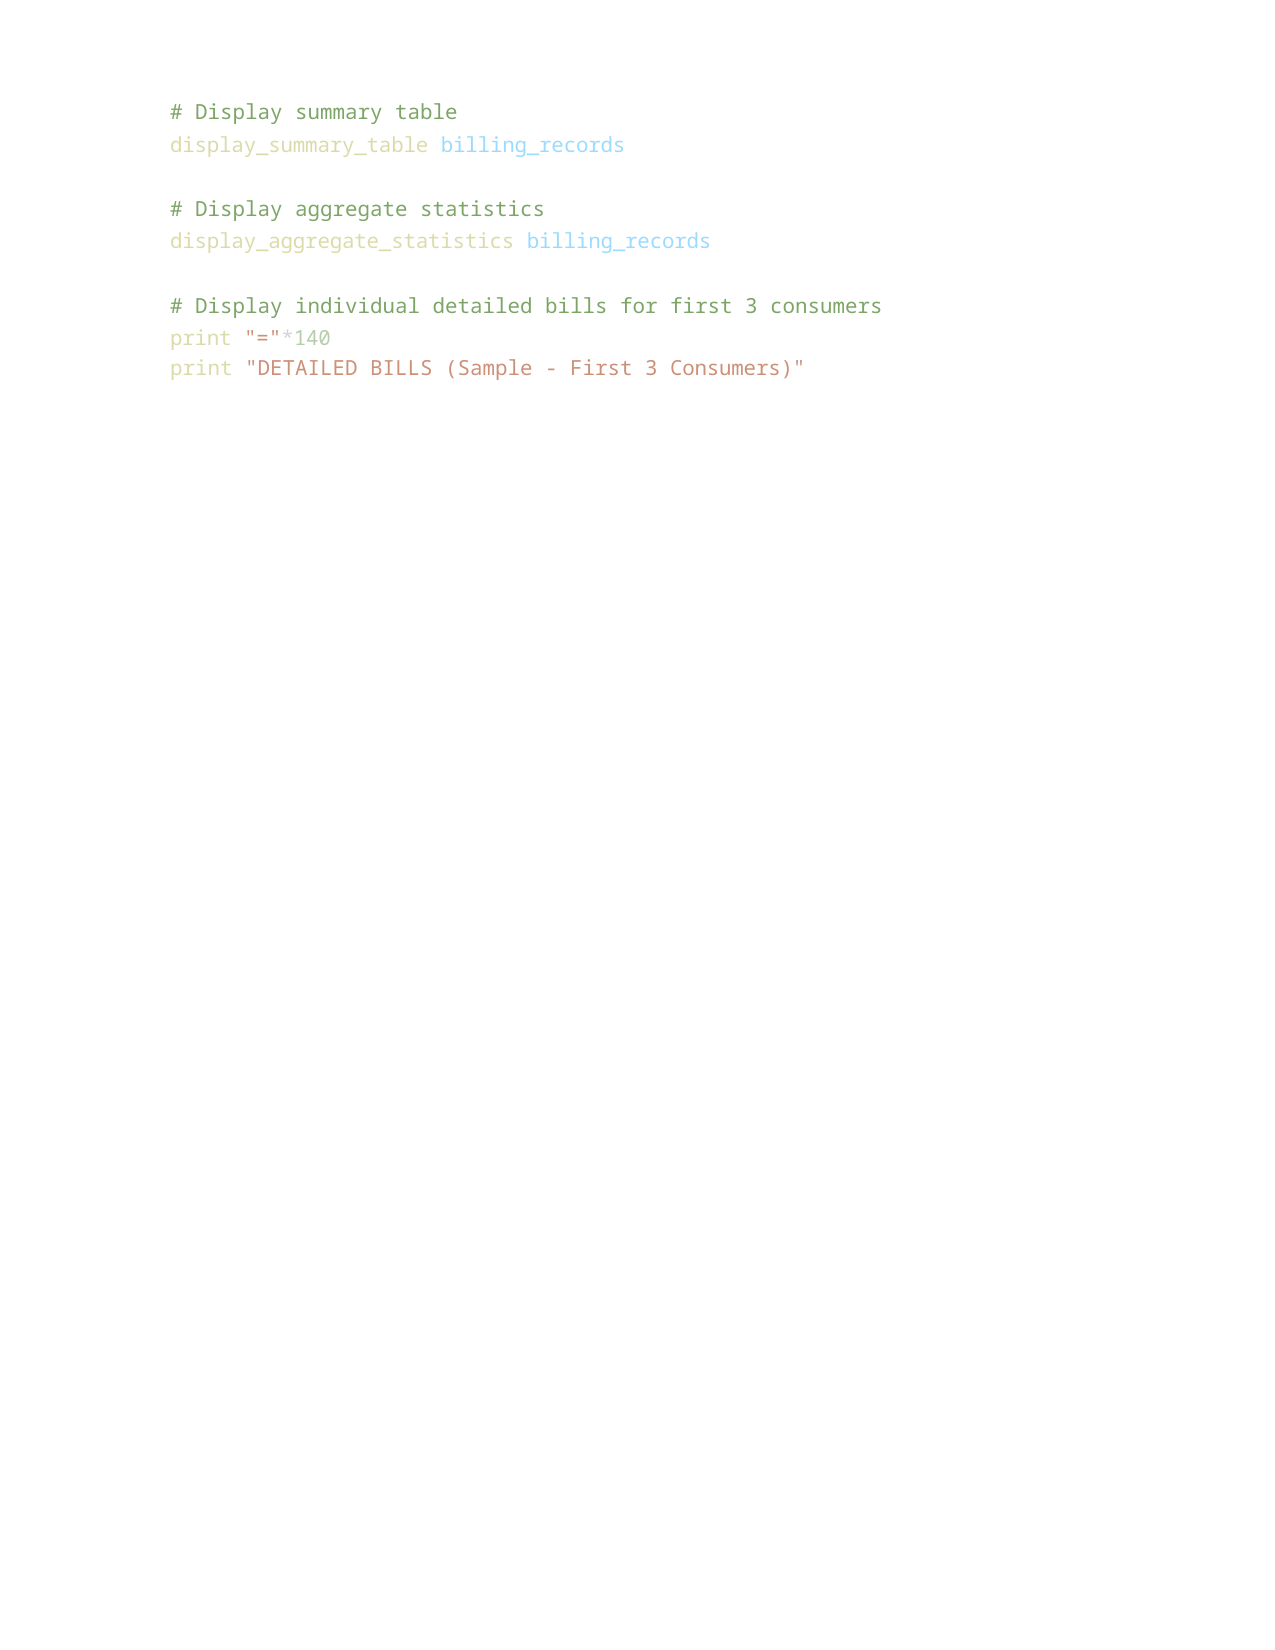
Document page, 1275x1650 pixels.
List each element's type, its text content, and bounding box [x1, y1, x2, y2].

text # Display aggregate statistics display_aggregate_statistics(billing_records) [170, 194, 769, 255]
text # Display summary table display_summary_table(billing_records) [170, 97, 769, 158]
text # Display individual detailed bills for first 3 consumers print("="*140) [170, 291, 915, 352]
text print("DETAILED BILLS (Sample - First 3 Consumers)") [170, 356, 1162, 380]
